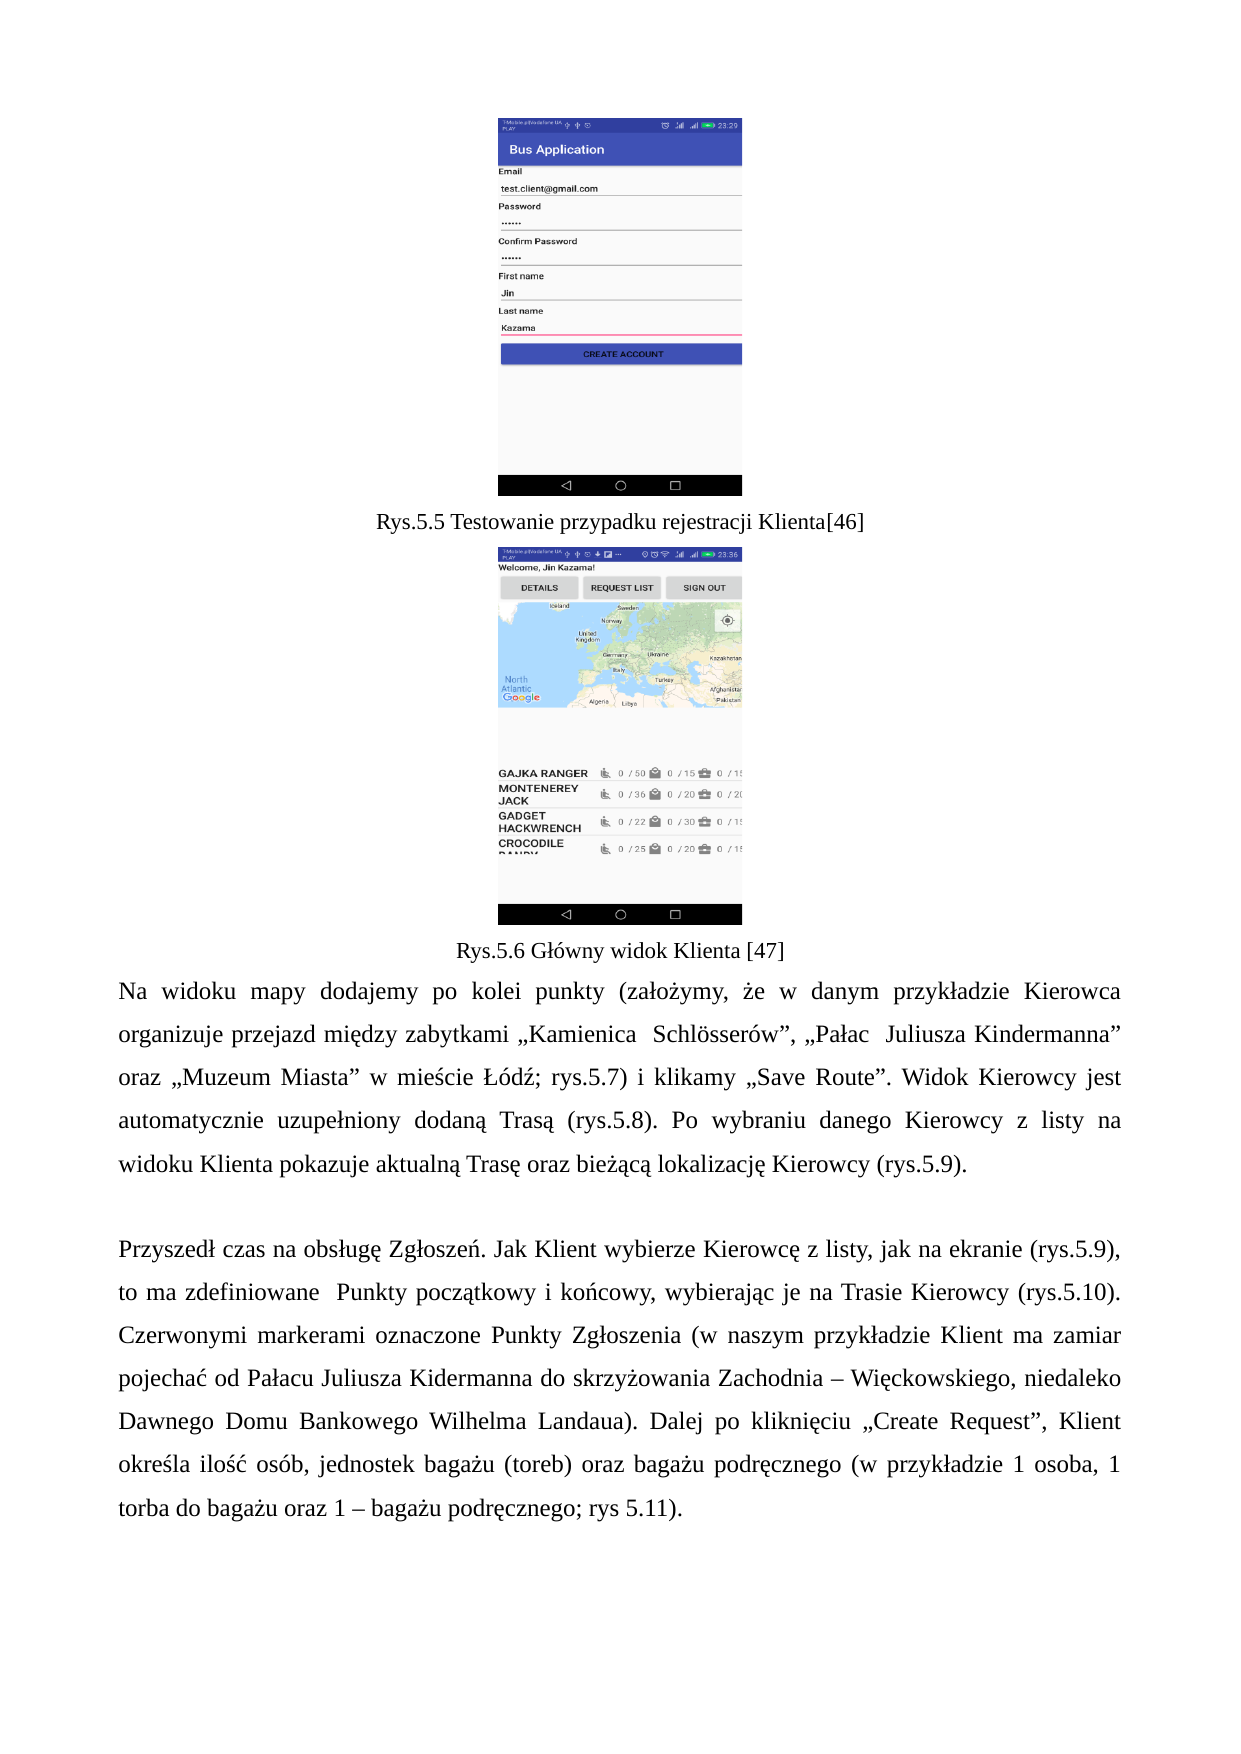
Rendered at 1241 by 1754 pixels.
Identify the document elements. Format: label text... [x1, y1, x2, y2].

text Rys.5.5 Testowanie przypadku rejestracji Klienta[46] [118, 508, 1122, 535]
text Przyszedł czas na obsługę Zgłoszeń. Jak Klient wybierze Kierowcę z listy, jak na ekranie (rys.5.9), to ma zdefiniowane Punkty początkowy i końcowy, wybierając je na Trasie Kierowcy (rys.5.10). Czerwonymi markerami oznaczone Punkty Zgłoszenia (w naszym przykładzie Klient ma zamiar pojechać od Pałacu Juliusza Kidermanna do skrzyżowania Zachodnia – Więckowskiego, niedaleko Dawnego Domu Bankowego Wilhelma Landaua). Dalej po kliknięciu „Create Request”, Klient określa ilość osób, jednostek bagażu (toreb) oraz bagażu podręcznego (w przykładzie 1 osoba, 1 torba do bagażu oraz 1 – bagażu podręcznego; rys 5.11). [118, 1234, 1122, 1521]
picture [498, 547, 743, 925]
text Rys.5.6 Główny widok Klienta [47] [118, 937, 1122, 964]
text Na widoku mapy dodajemy po kolei punkty (założymy, że w danym przykładzie Kierowca organizuje przejazd między zabytkami „Kamienica Schlösserów”, „Pałac Juliusza Kindermanna” oraz „Muzeum Miasta” w mieście Łódź; rys.5.7) i klikamy „Save Route”. Widok Kierowcy jest automatycznie uzupełniony dodaną Trasą (rys.5.8). Po wybraniu danego Kierowcy z listy na widoku Klienta pokazuje aktualną Trasę oraz bieżącą lokalizację Kierowcy (rys.5.9). [118, 976, 1122, 1177]
picture [498, 118, 743, 496]
